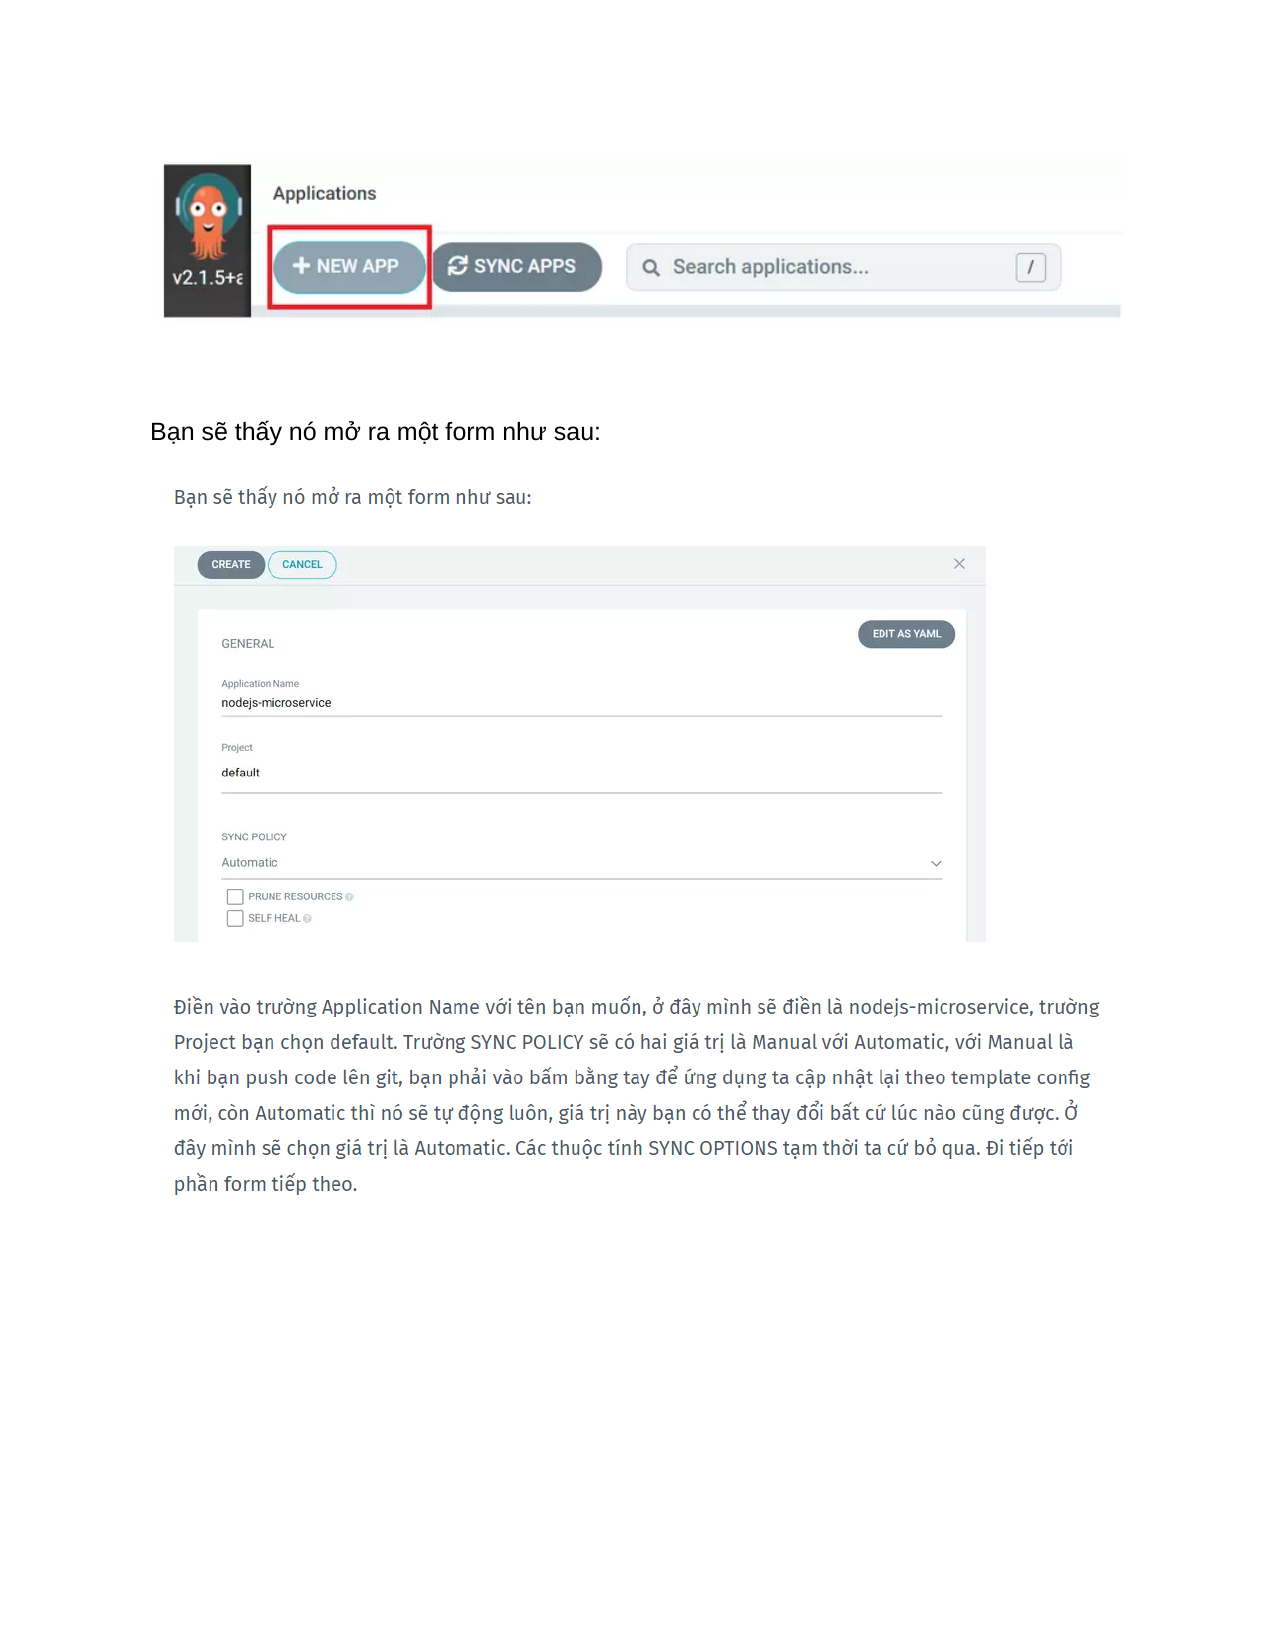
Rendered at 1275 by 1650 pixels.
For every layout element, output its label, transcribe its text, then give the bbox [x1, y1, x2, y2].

picture [150, 150, 1125, 338]
text Bạn sẽ thấy nó mở ra một form như sau: [150, 417, 1125, 446]
picture [150, 475, 1125, 1196]
